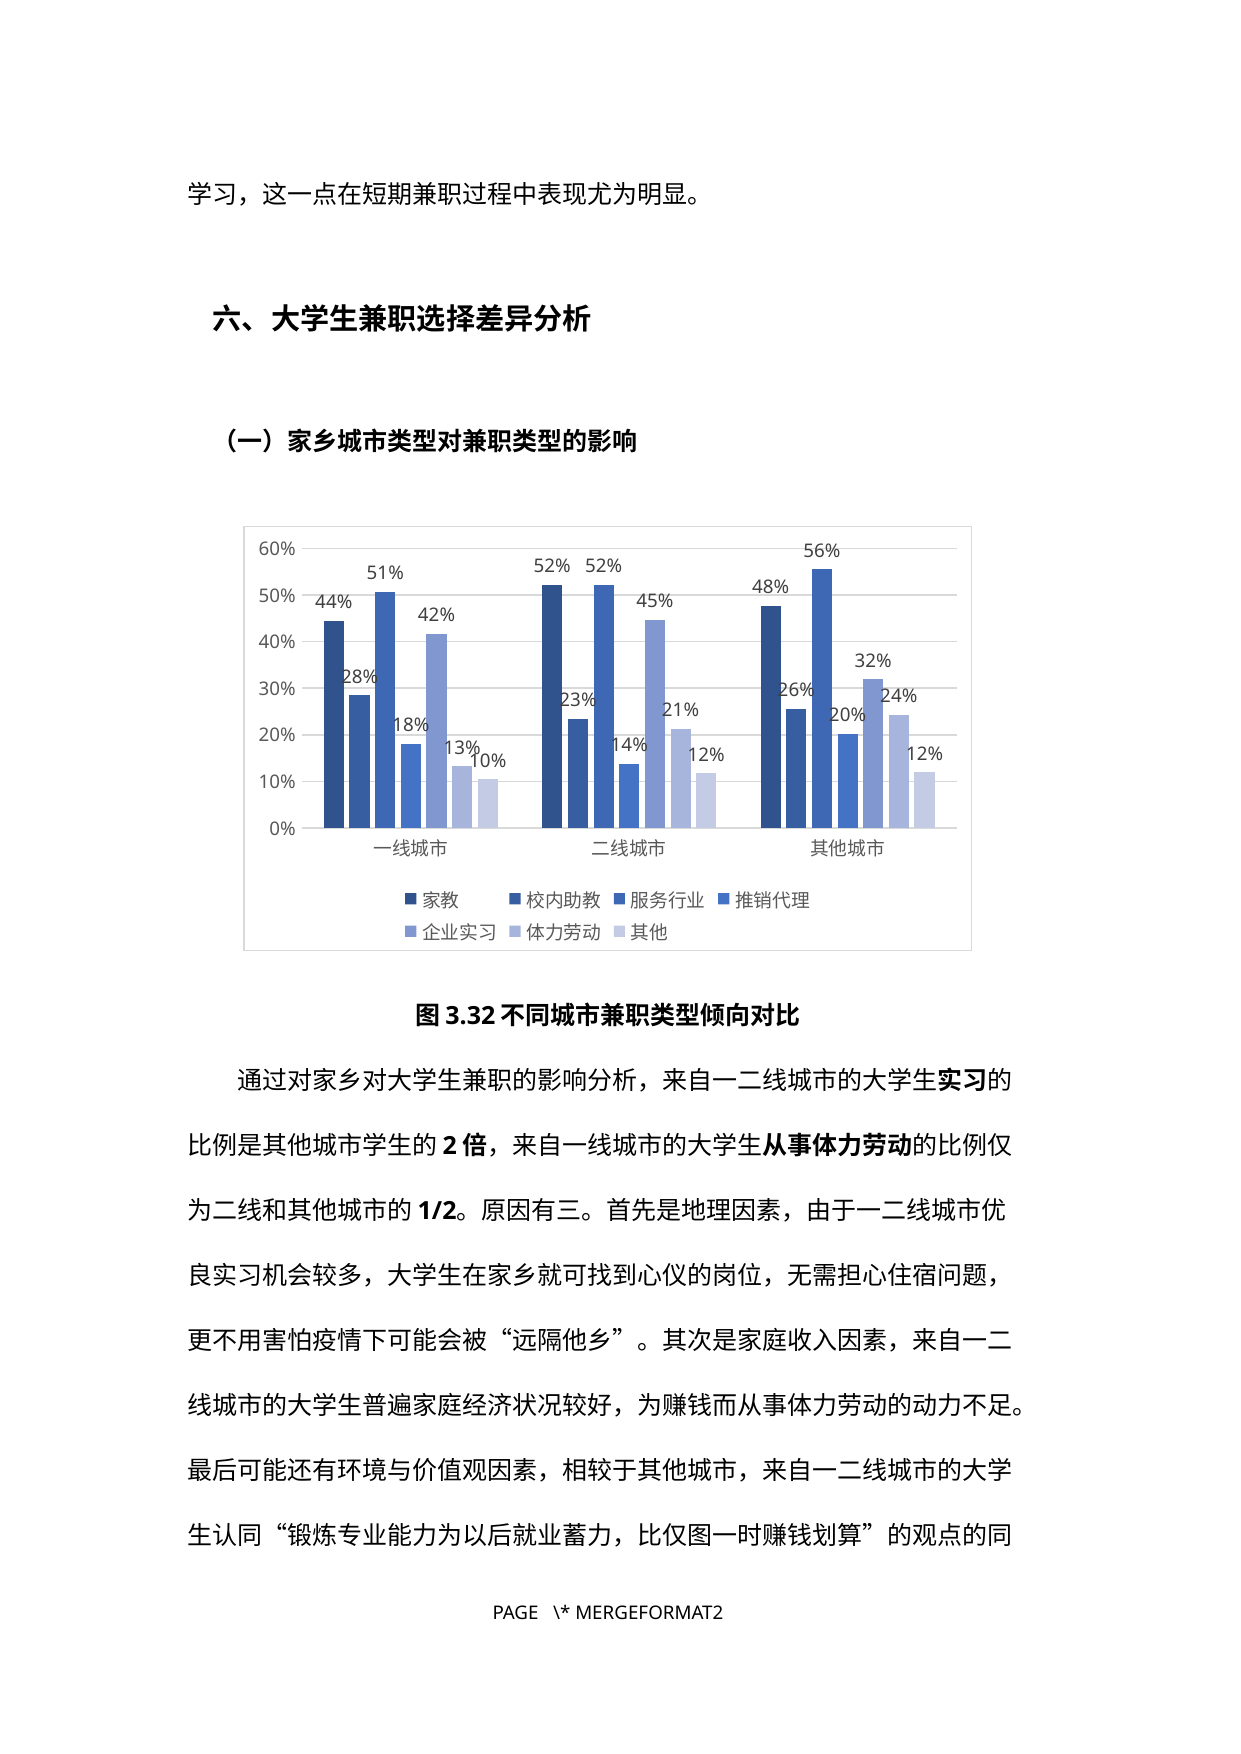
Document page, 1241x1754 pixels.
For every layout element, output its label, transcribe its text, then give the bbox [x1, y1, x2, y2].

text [187, 1046, 1028, 1566]
subtitle （一）家乡城市类型对兼职类型的影响 [212, 407, 1028, 472]
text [187, 160, 1028, 225]
text 图3.32不同城市兼职类型倾向对比 [187, 981, 1028, 1046]
subtitle 六、大学生兼职选择差异分析 [212, 284, 1028, 349]
